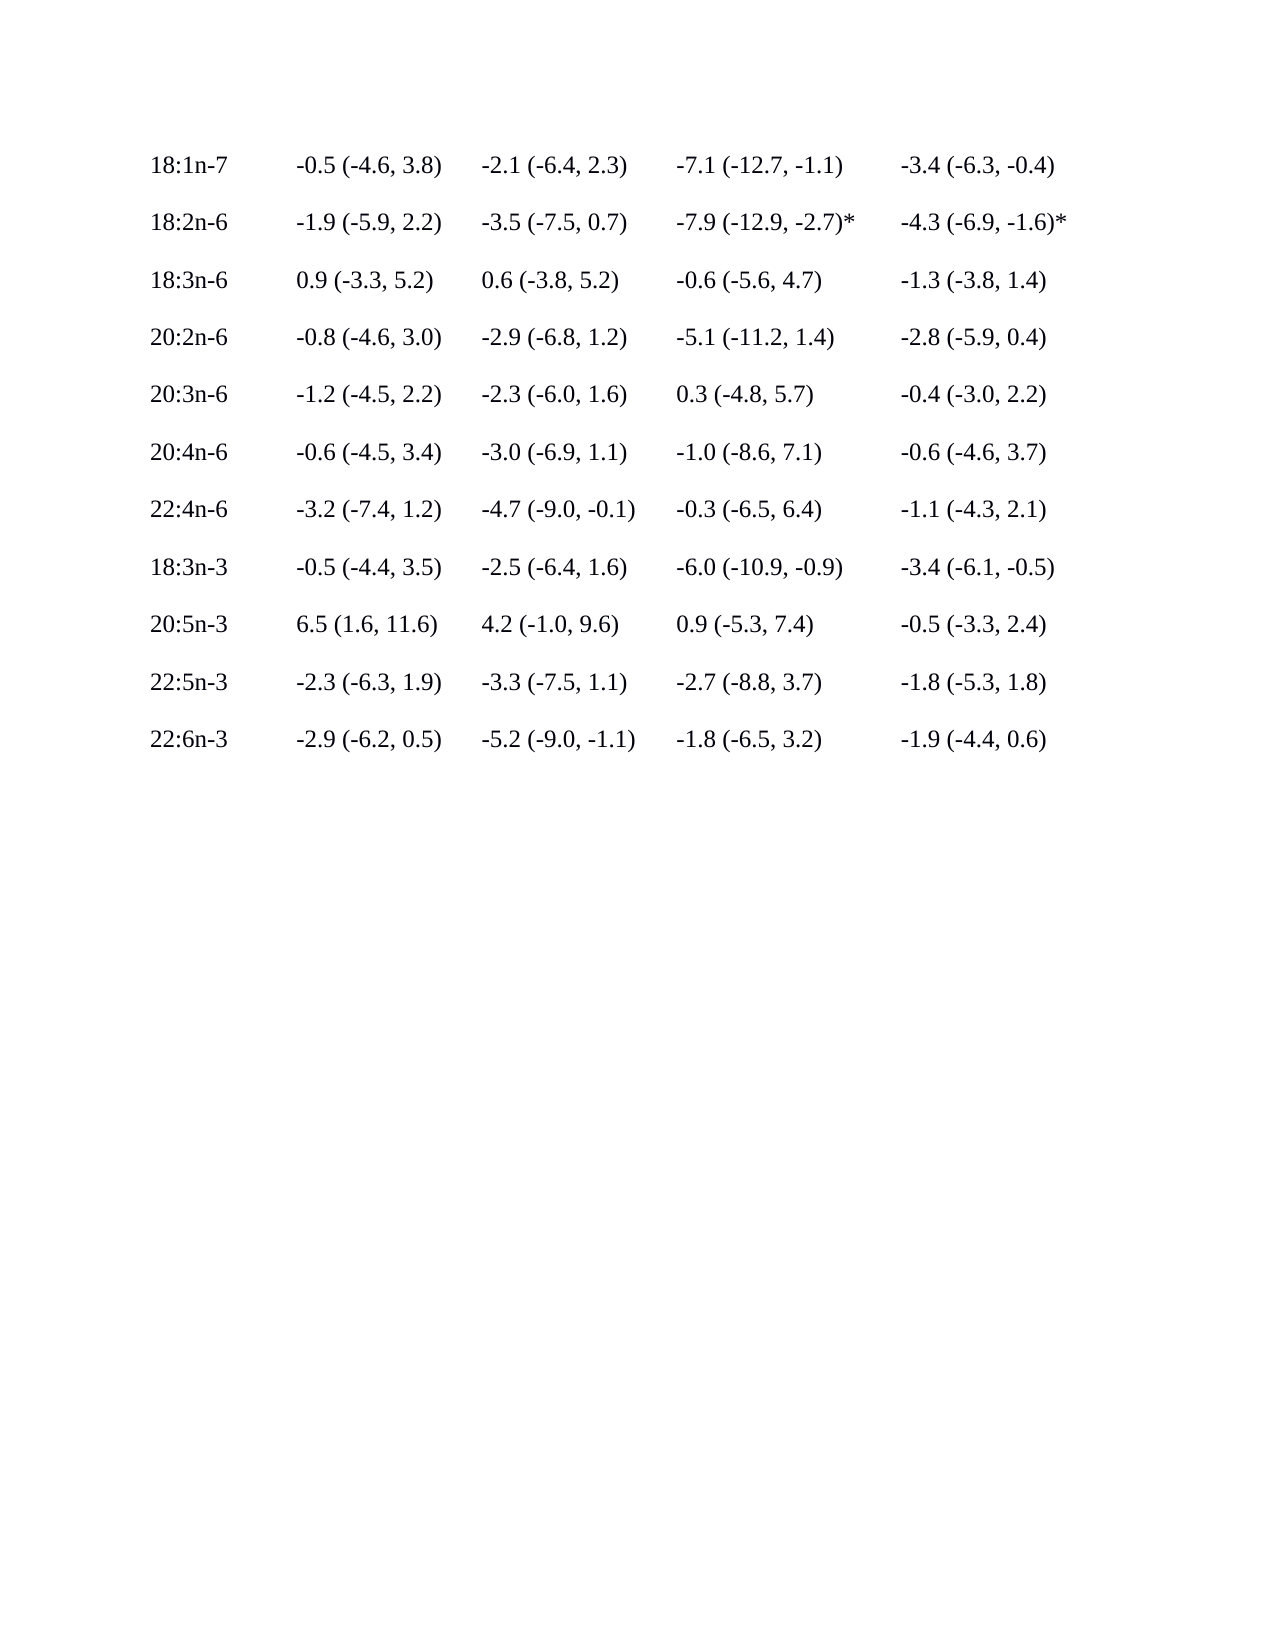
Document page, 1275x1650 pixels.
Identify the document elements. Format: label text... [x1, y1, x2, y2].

table_cell 0.9 (-3.3, 5.2) [285, 265, 470, 322]
table_cell 18:2n-6 [139, 208, 285, 265]
table_cell -2.1 (-6.4, 2.3) [470, 150, 665, 207]
table_cell -2.3 (-6.3, 1.9) [285, 667, 470, 724]
table_cell 4.2 (-1.0, 9.6) [470, 609, 665, 667]
table_cell -1.8 (-6.5, 3.2) [665, 724, 889, 781]
table_cell 20:3n-6 [139, 380, 285, 437]
table_cell -1.9 (-4.4, 0.6) [889, 724, 1104, 781]
table_cell -7.1 (-12.7, -1.1) [665, 150, 889, 207]
table_cell 0.6 (-3.8, 5.2) [470, 265, 665, 322]
table_cell -4.7 (-9.0, -0.1) [470, 494, 665, 552]
table_cell 22:5n-3 [139, 667, 285, 724]
table_cell -2.9 (-6.2, 0.5) [285, 724, 470, 781]
table_cell 18:1n-7 [139, 150, 285, 207]
table_cell -2.7 (-8.8, 3.7) [665, 667, 889, 724]
table_cell 20:4n-6 [139, 437, 285, 494]
table_cell -2.5 (-6.4, 1.6) [470, 552, 665, 609]
table_cell 0.9 (-5.3, 7.4) [665, 609, 889, 667]
table_cell -1.1 (-4.3, 2.1) [889, 494, 1104, 552]
table_cell 22:6n-3 [139, 724, 285, 781]
table_cell -3.3 (-7.5, 1.1) [470, 667, 665, 724]
table_cell 18:3n-6 [139, 265, 285, 322]
table_cell 20:2n-6 [139, 322, 285, 379]
table_cell -2.8 (-5.9, 0.4) [889, 322, 1104, 379]
table_cell -1.8 (-5.3, 1.8) [889, 667, 1104, 724]
table_cell -5.1 (-11.2, 1.4) [665, 322, 889, 379]
table_cell -3.2 (-7.4, 1.2) [285, 494, 470, 552]
table_cell 22:4n-6 [139, 494, 285, 552]
table_cell -4.3 (-6.9, -1.6)* [889, 208, 1104, 265]
table_cell -1.3 (-3.8, 1.4) [889, 265, 1104, 322]
table_cell -0.4 (-3.0, 2.2) [889, 380, 1104, 437]
table_cell -6.0 (-10.9, -0.9) [665, 552, 889, 609]
table_cell -3.4 (-6.3, -0.4) [889, 150, 1104, 207]
table_cell -0.6 (-4.5, 3.4) [285, 437, 470, 494]
table_cell -1.9 (-5.9, 2.2) [285, 208, 470, 265]
table_cell -7.9 (-12.9, -2.7)* [665, 208, 889, 265]
table_cell 6.5 (1.6, 11.6) [285, 609, 470, 667]
table_cell -0.5 (-3.3, 2.4) [889, 609, 1104, 667]
table_cell -3.0 (-6.9, 1.1) [470, 437, 665, 494]
table_cell -0.5 (-4.4, 3.5) [285, 552, 470, 609]
table_cell -0.6 (-4.6, 3.7) [889, 437, 1104, 494]
table_cell 0.3 (-4.8, 5.7) [665, 380, 889, 437]
table_cell -0.6 (-5.6, 4.7) [665, 265, 889, 322]
table_cell -2.3 (-6.0, 1.6) [470, 380, 665, 437]
table_cell -0.3 (-6.5, 6.4) [665, 494, 889, 552]
table_cell -3.5 (-7.5, 0.7) [470, 208, 665, 265]
table_cell 20:5n-3 [139, 609, 285, 667]
table_cell -1.2 (-4.5, 2.2) [285, 380, 470, 437]
table_cell -0.5 (-4.6, 3.8) [285, 150, 470, 207]
table_cell -5.2 (-9.0, -1.1) [470, 724, 665, 781]
table_cell -0.8 (-4.6, 3.0) [285, 322, 470, 379]
table_cell -3.4 (-6.1, -0.5) [889, 552, 1104, 609]
table_cell 18:3n-3 [139, 552, 285, 609]
table_cell -2.9 (-6.8, 1.2) [470, 322, 665, 379]
table_cell -1.0 (-8.6, 7.1) [665, 437, 889, 494]
